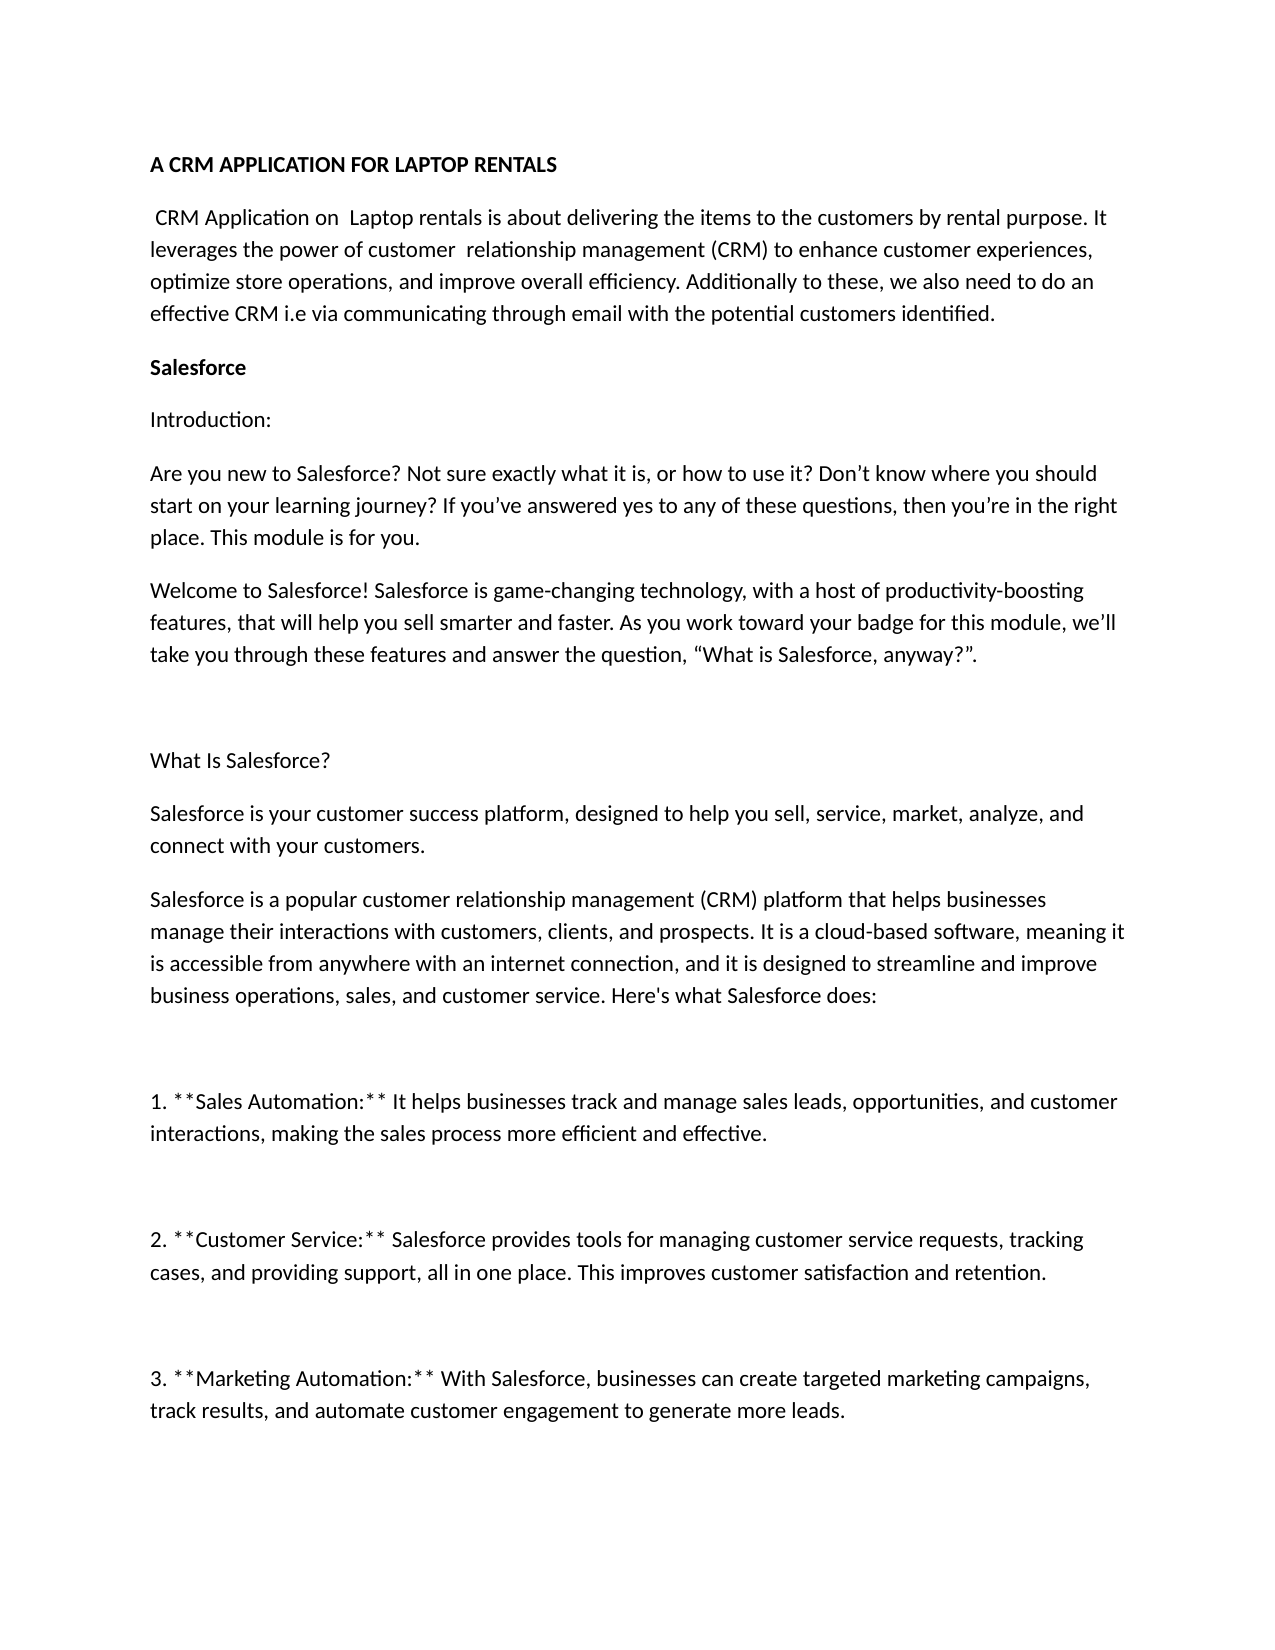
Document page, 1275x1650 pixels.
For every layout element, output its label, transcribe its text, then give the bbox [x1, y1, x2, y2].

text Welcome to Salesforce! Salesforce is game-changing technology, with a host of productivity-boosting features, that will help you sell smarter and faster. As you work toward your badge for this module, we’ll take you through these features and answer the question, “What is Salesforce, anyway?”. [150, 576, 1125, 668]
text Are you new to Salesforce? Not sure exactly what it is, or how to use it? Don’t know where you should start on your learning journey? If you’ve answered yes to any of these questions, then you’re in the right place. This module is for you. [150, 459, 1125, 551]
text 2. **Customer Service:** Salesforce provides tools for managing customer service requests, tracking cases, and providing support, all in one place. This improves customer satisfaction and retention. [150, 1226, 1125, 1286]
text CRM Application on Laptop rentals is about delivering the items to the customers by rental purpose. It leverages the power of customer relationship management (CRM) to enhance customer experiences, optimize store operations, and improve overall efficiency. Additionally to these, we also need to do an effective CRM i.e via communicating through email with the potential customers identified. [150, 203, 1125, 328]
text Salesforce is your customer success platform, designed to help you sell, service, market, analyze, and connect with your customers. [150, 799, 1125, 860]
text What Is Salesforce? [150, 746, 1125, 774]
text 3. **Marketing Automation:** With Salesforce, businesses can create targeted marketing campaigns, track results, and automate customer engagement to generate more leads. [150, 1364, 1125, 1424]
text Salesforce is a popular customer relationship management (CRM) platform that helps businesses manage their interactions with customers, clients, and prospects. It is a cloud-based software, meaning it is accessible from anywhere with an internet connection, and it is designed to streamline and improve business operations, sales, and customer service. Here's what Salesforce does: [150, 885, 1125, 1009]
text 1. **Sales Automation:** It helps businesses track and manage sales leads, opportunities, and customer interactions, making the sales process more efficient and effective. [150, 1087, 1125, 1147]
text Salesforce [150, 353, 1125, 381]
text A CRM APPLICATION FOR LAPTOP RENTALS [150, 150, 1125, 178]
text Introduction: [150, 406, 1125, 434]
